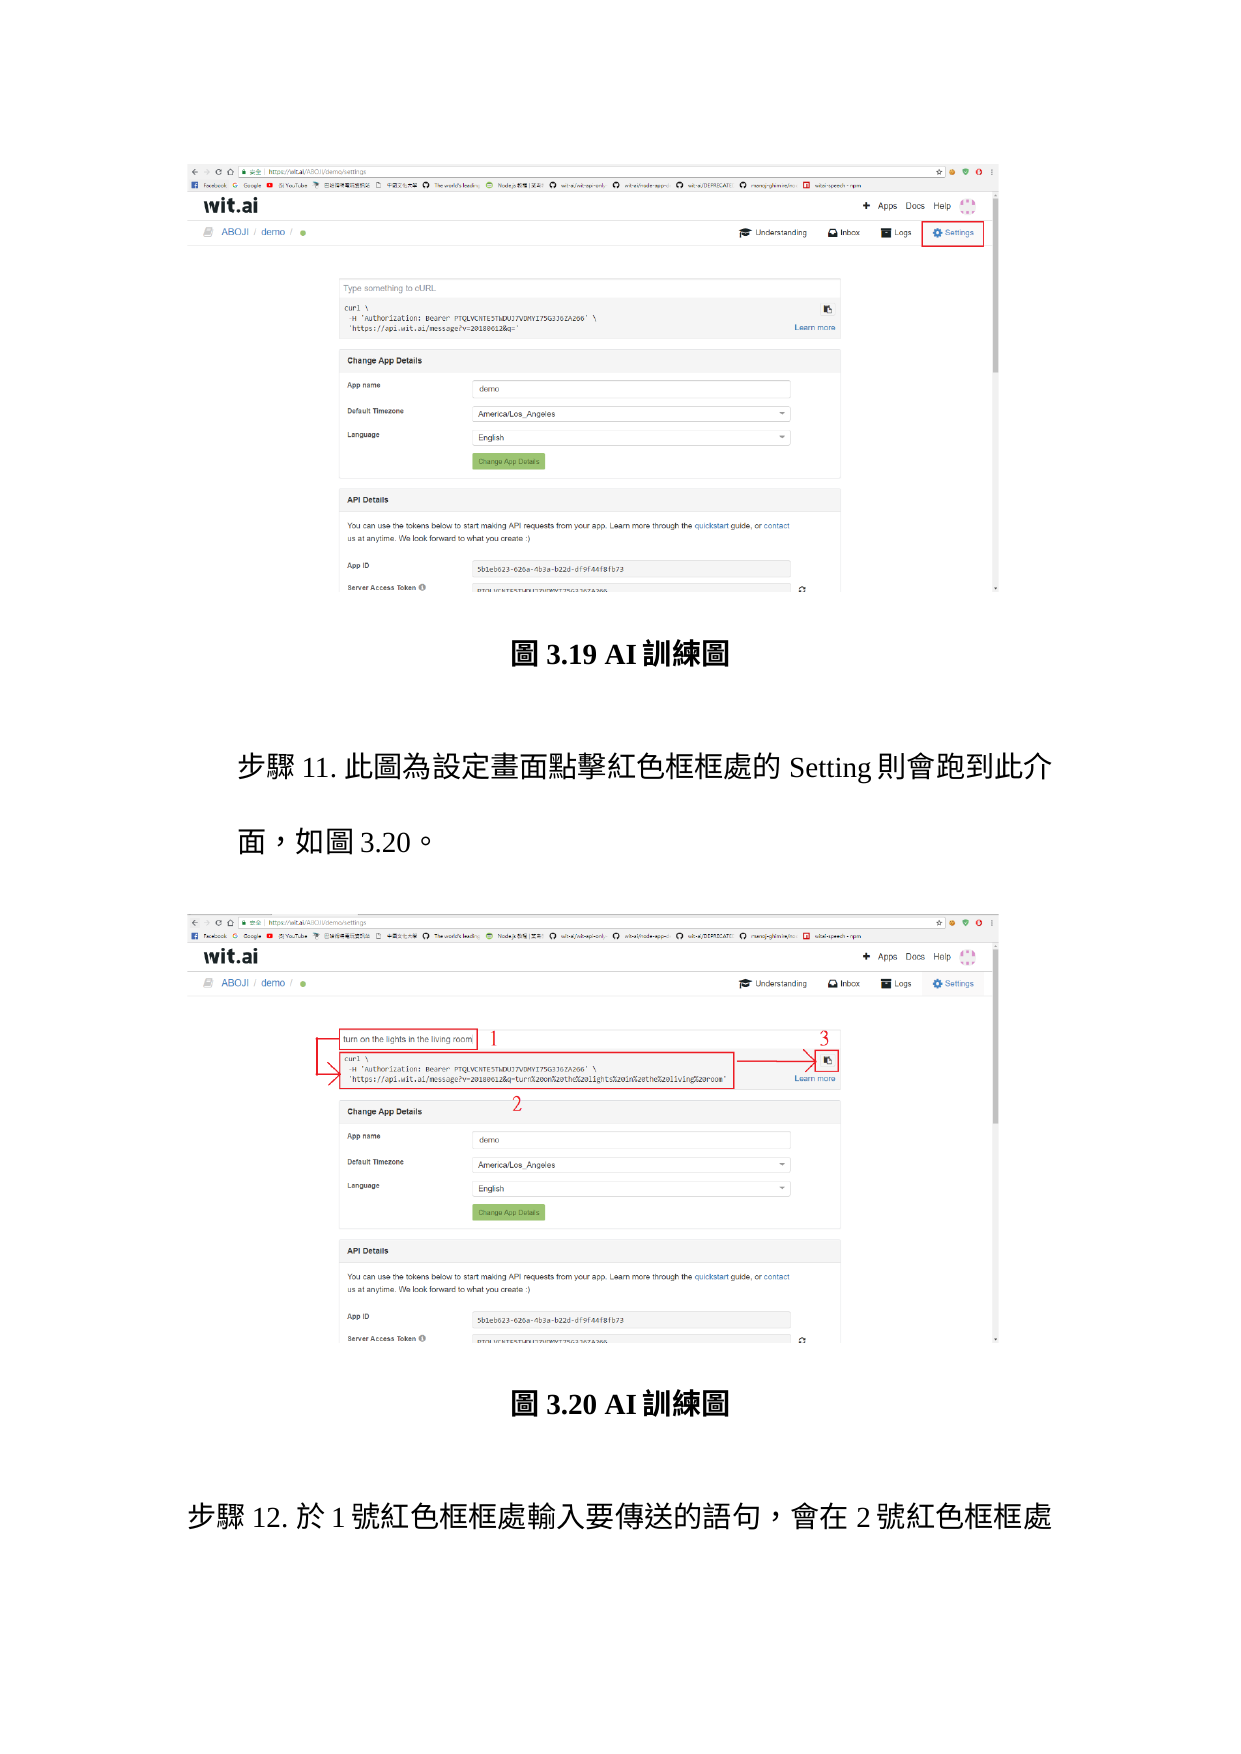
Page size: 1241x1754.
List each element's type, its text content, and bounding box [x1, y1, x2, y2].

picture [187, 164, 999, 592]
picture [187, 914, 999, 1343]
text 步驟11. 此圖為設定畫面點擊紅色框框處的Setting則會跑到此介面，如圖3.20。 [237, 727, 1053, 877]
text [187, 1477, 1053, 1552]
